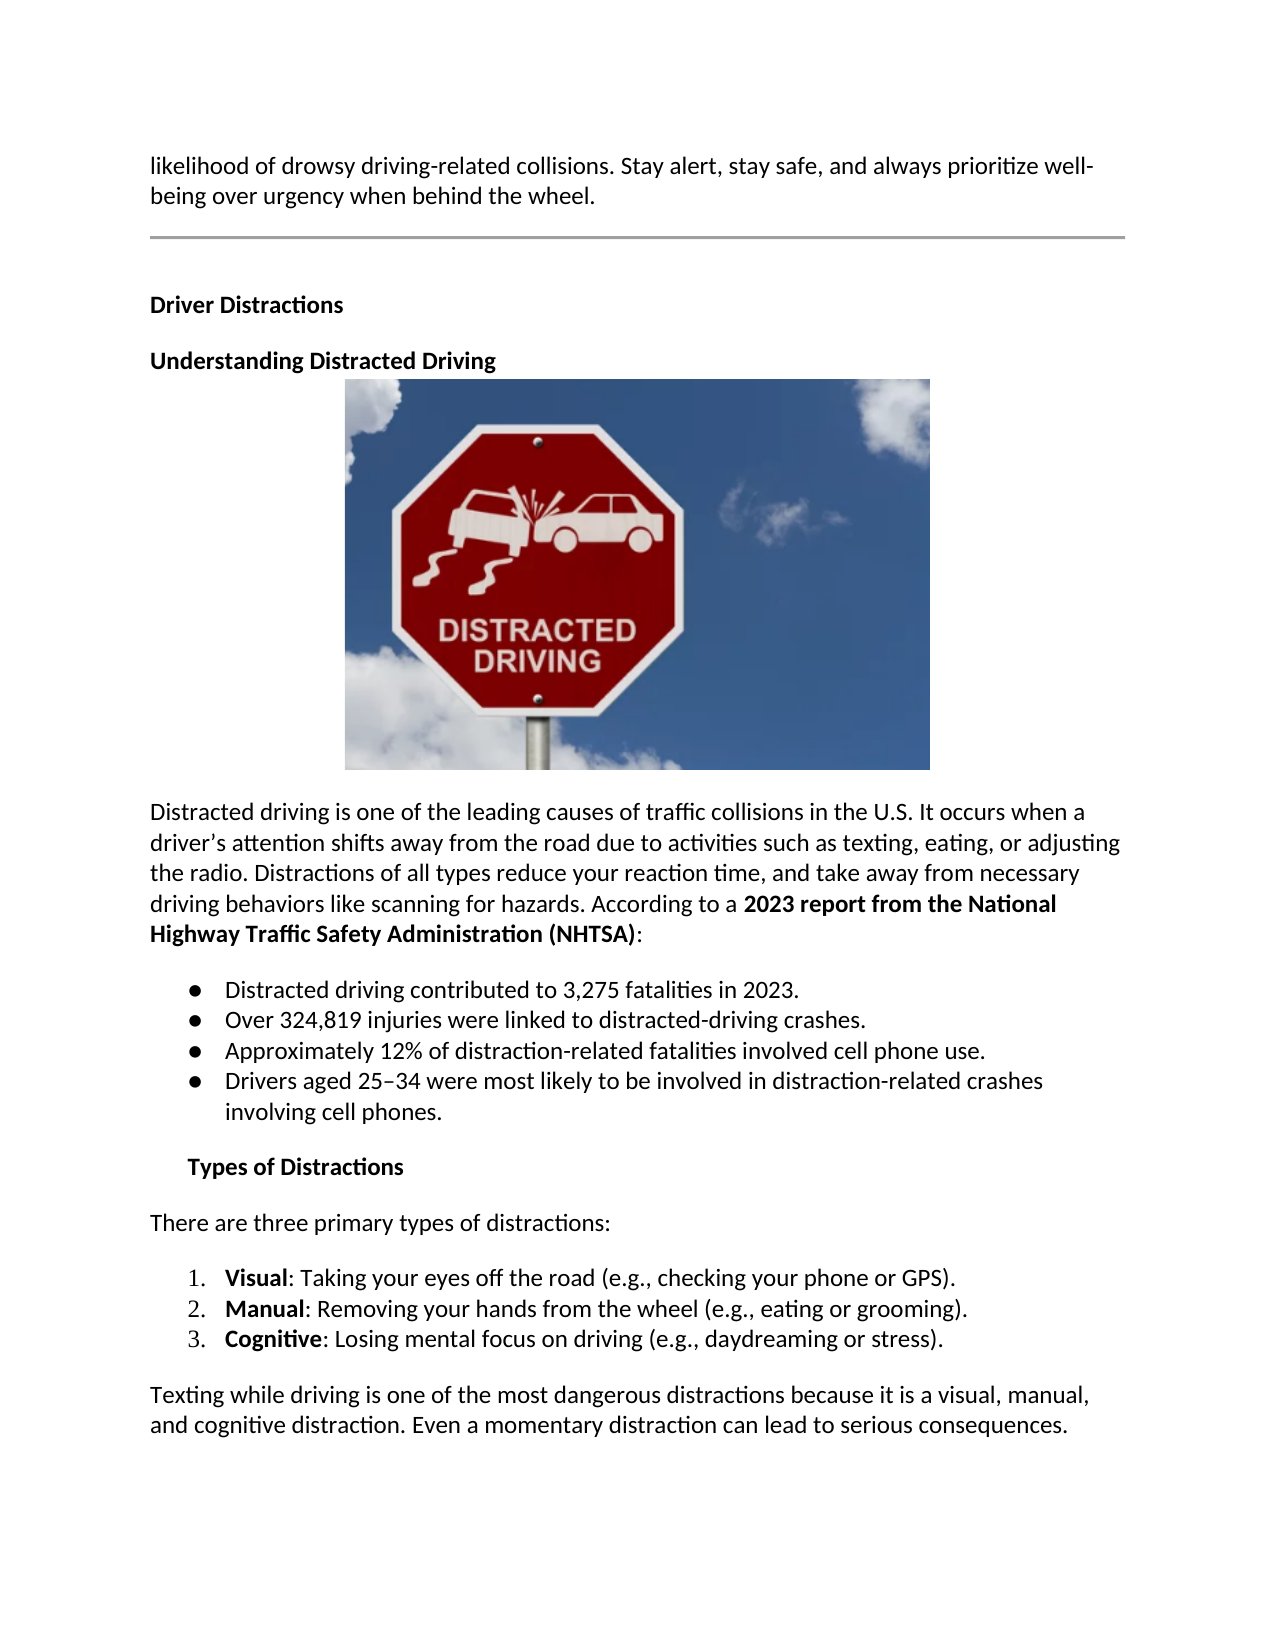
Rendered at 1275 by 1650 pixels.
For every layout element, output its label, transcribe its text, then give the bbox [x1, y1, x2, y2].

list Approximately 12% of distraction-related fatalities involved cell phone use. [187, 1035, 1125, 1065]
list Cognitive: Losing mental focus on driving (e.g., daydreaming or stress). [187, 1323, 1125, 1354]
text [150, 1379, 1125, 1440]
list Distracted driving contributed to 3,275 fatalities in 2023. [187, 974, 1125, 1004]
text There are three primary types of distractions: [150, 1207, 1125, 1237]
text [150, 150, 1125, 211]
subtitle Understanding Distracted Driving [150, 345, 1125, 375]
list Drivers aged 25–34 were most likely to be involved in distraction-related crashes involving cell phones. [187, 1065, 1125, 1126]
list Visual: Taking your eyes off the road (e.g., checking your phone or GPS). [187, 1262, 1125, 1293]
subtitle Driver Distractions [150, 289, 1125, 320]
subtitle Types of Distractions [187, 1151, 1125, 1182]
list Over 324,819 injuries were linked to distracted-driving crashes. [187, 1004, 1125, 1035]
list Manual: Removing your hands from the wheel (e.g., eating or grooming). [187, 1293, 1125, 1323]
text Distracted driving is one of the leading causes of traffic collisions in the U.S. It occurs when a driver’s attention shifts away from the road due to activities such as texting, eating, or adjusting the radio. Distractions of all types reduce your reaction time, and take away from necessary driving behaviors like scanning for hazards. According to a 2023 report from the National Highway Traffic Safety Administration (NHTSA): [150, 796, 1125, 949]
picture [344, 379, 930, 770]
